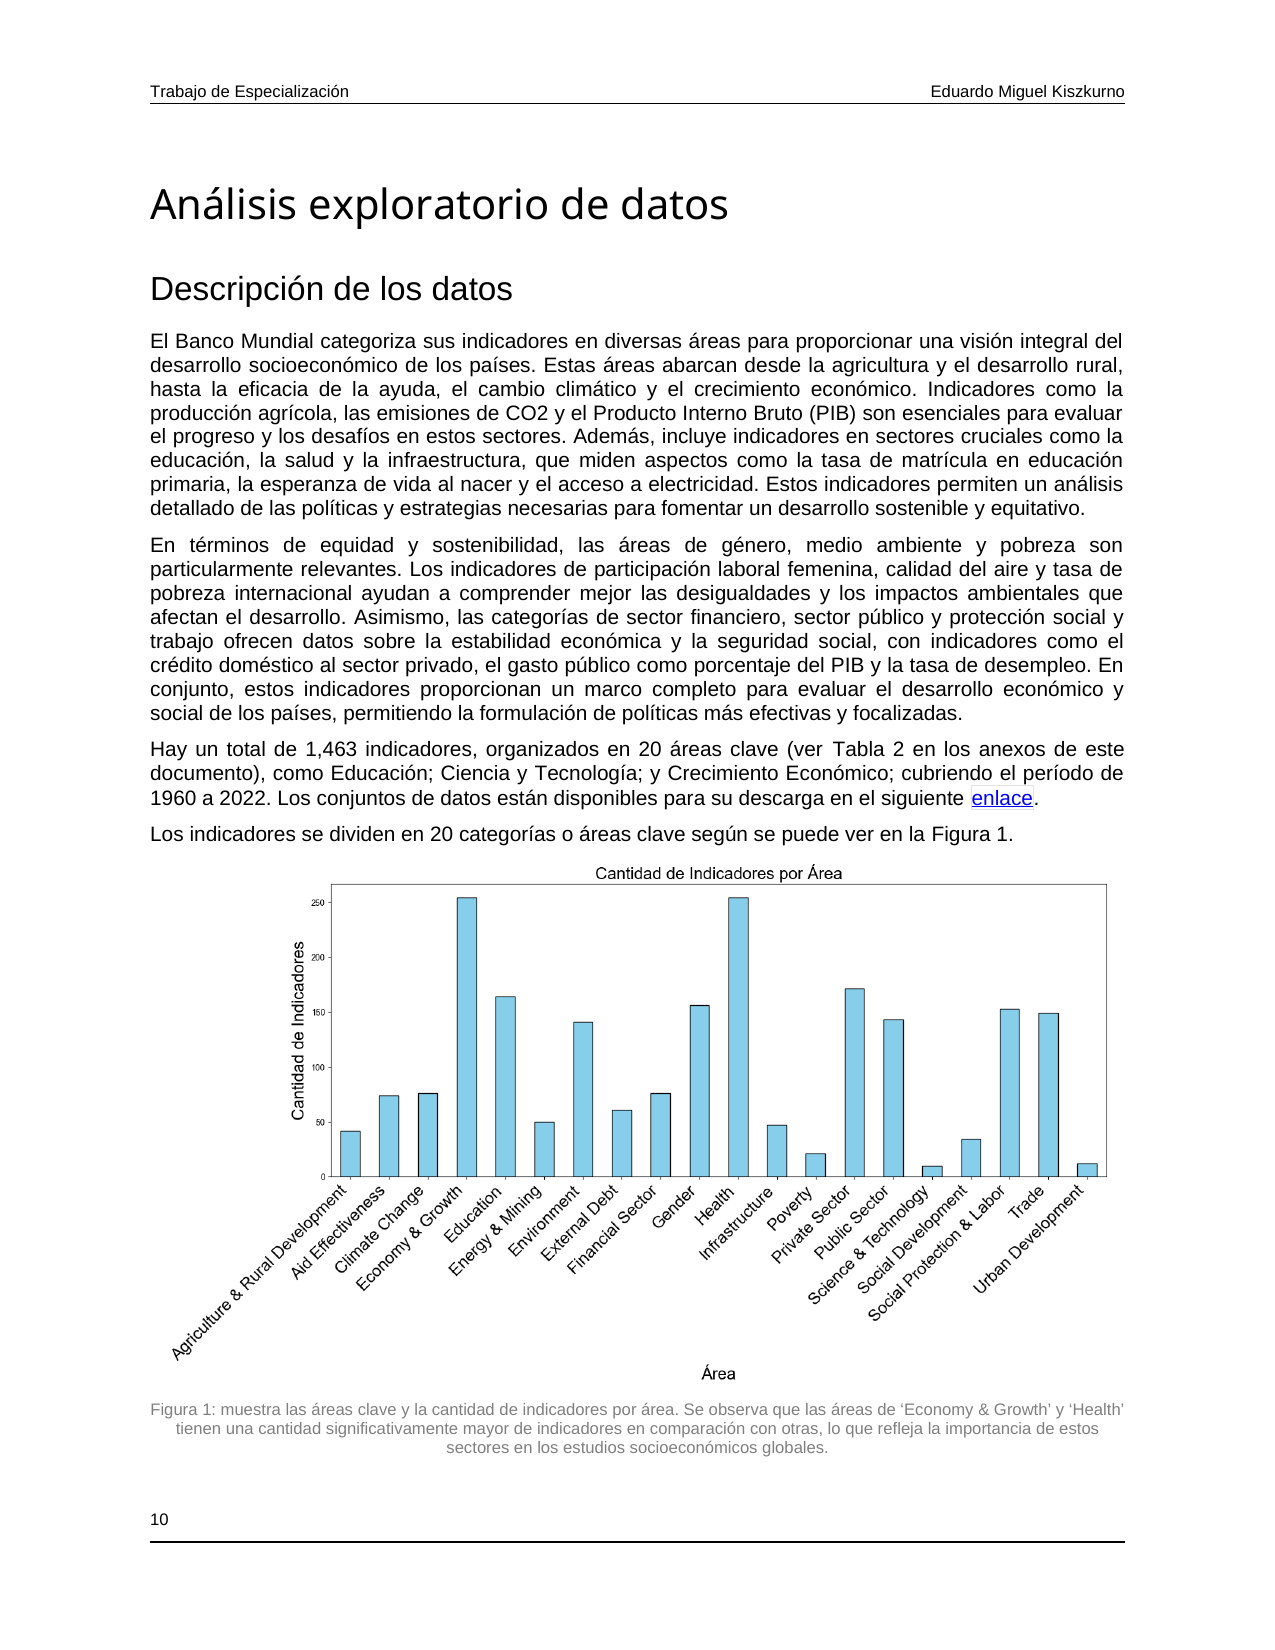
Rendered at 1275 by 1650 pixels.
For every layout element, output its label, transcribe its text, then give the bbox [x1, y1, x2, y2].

text El Banco Mundial categoriza sus indicadores en diversas áreas para proporcionar una visión integral del desarrollo socioeconómico de los países. Estas áreas abarcan desde la agricultura y el desarrollo rural, hasta la eficacia de la ayuda, el cambio climático y el crecimiento económico. Indicadores como la producción agrícola, las emisiones de CO2 y el Producto Interno Bruto (PIB) son esenciales para evaluar el progreso y los desafíos en estos sectores. Además, incluye indicadores en sectores cruciales como la educación, la salud y la infraestructura, que miden aspectos como la tasa de matrícula en educación primaria, la esperanza de vida al nacer y el acceso a electricidad. Estos indicadores permiten un análisis detallado de las políticas y estrategias necesarias para fomentar un desarrollo sostenible y equitativo. [150, 328, 1125, 520]
text Los indicadores se dividen en 20 categorías o áreas clave según se puede ver en la Figura 1. [150, 822, 1125, 846]
subtitle Análisis exploratorio de datos [150, 175, 1125, 232]
text En términos de equidad y sostenibilidad, las áreas de género, medio ambiente y pobreza son particularmente relevantes. Los indicadores de participación laboral femenina, calidad del aire y tasa de pobreza internacional ayudan a comprender mejor las desigualdades y los impactos ambientales que afectan el desarrollo. Asimismo, las categorías de sector financiero, sector público y protección social y trabajo ofrecen datos sobre la estabilidad económica y la seguridad social, con indicadores como el crédito doméstico al sector privado, el gasto público como porcentaje del PIB y la tasa de desempleo. En conjunto, estos indicadores proporcionan un marco completo para evaluar el desarrollo económico y social de los países, permitiendo la formulación de políticas más efectivas y focalizadas. [150, 533, 1125, 724]
subtitle Descripción de los datos [150, 269, 1125, 308]
picture [163, 858, 1112, 1388]
text Hay un total de 1,463 indicadores, organizados en 20 áreas clave (ver Tabla 2 en los anexos de este documento), como Educación; Ciencia y Tecnología; y Crecimiento Económico; cubriendo el período de 1960 a 2022. Los conjuntos de datos están disponibles para su descarga en el siguiente enlace. [150, 737, 1125, 810]
text Figura 1: muestra las áreas clave y la cantidad de indicadores por área. Se observa que las áreas de ‘Economy & Growth’ y ‘Health’ tienen una cantidad significativamente mayor de indicadores en comparación con otras, lo que refleja la importancia de estos sectores en los estudios socioeconómicos globales. [150, 1400, 1125, 1457]
